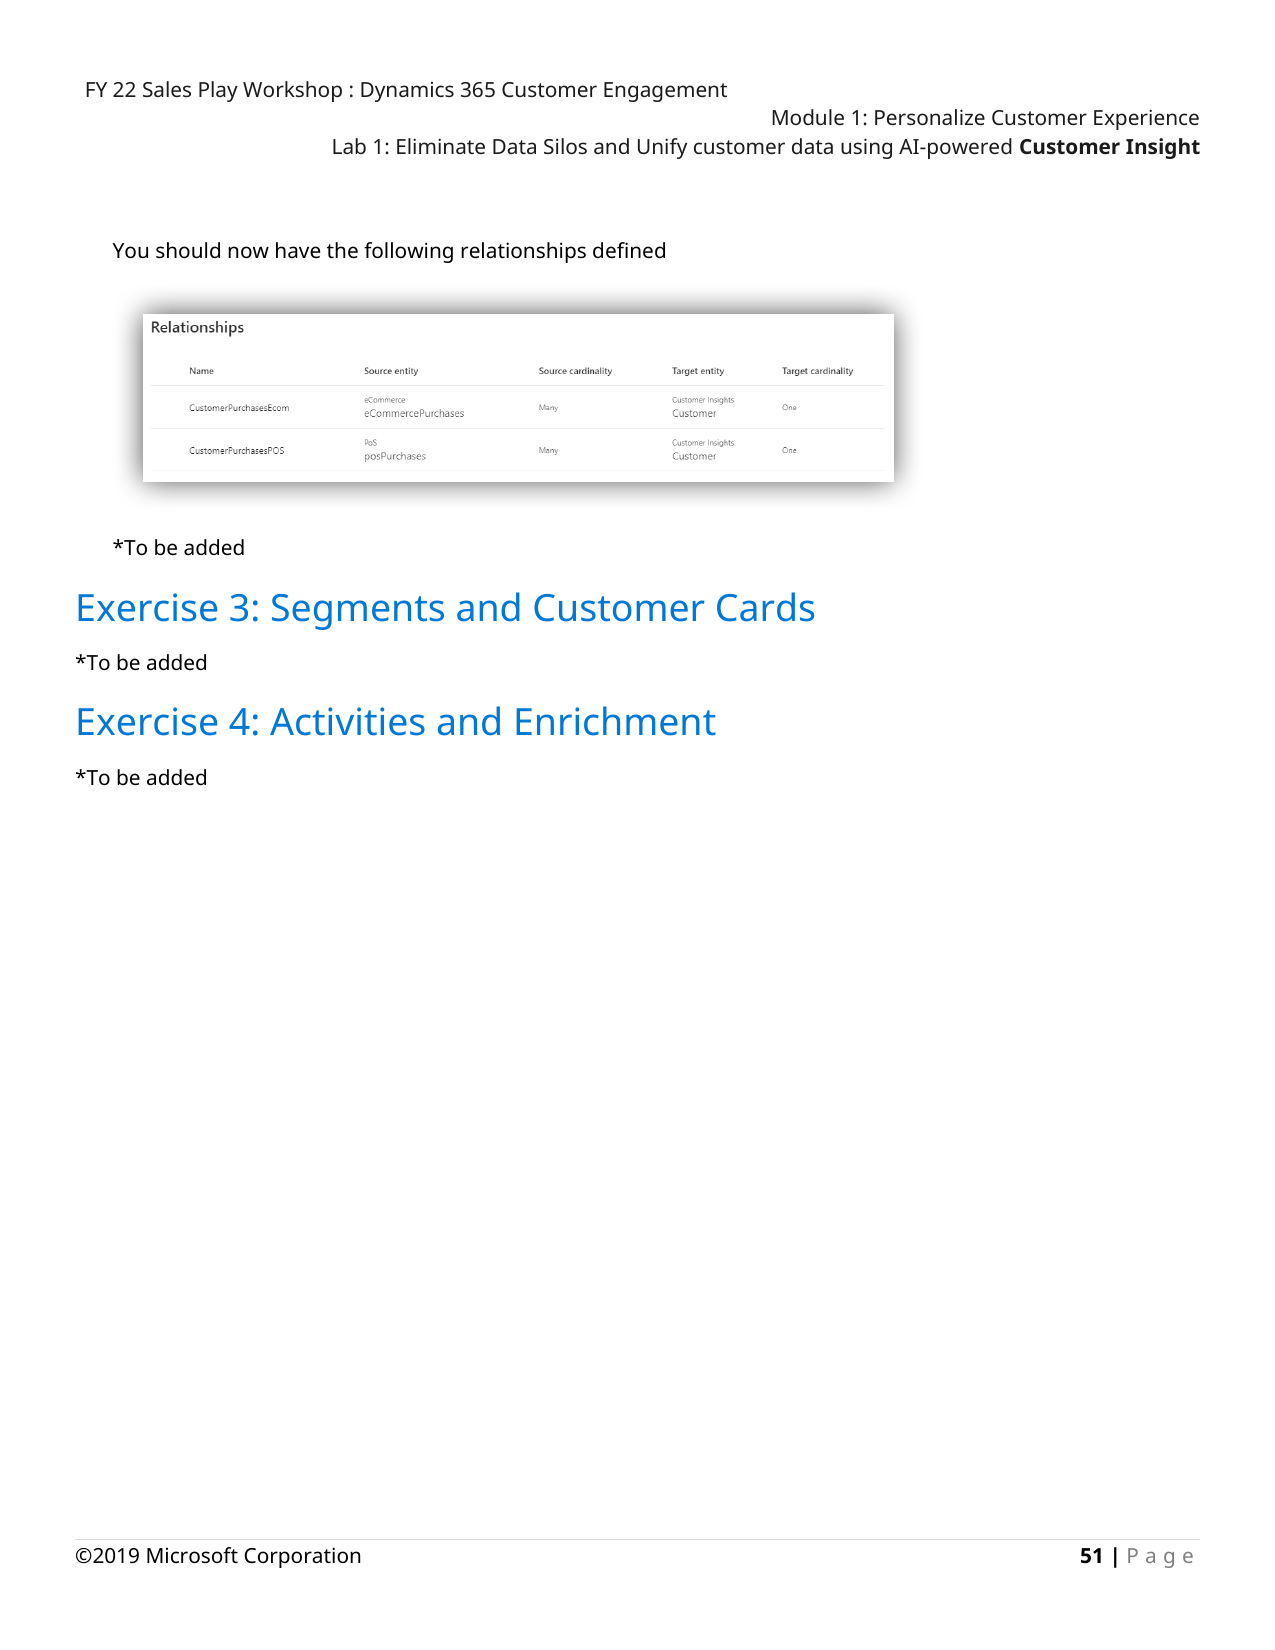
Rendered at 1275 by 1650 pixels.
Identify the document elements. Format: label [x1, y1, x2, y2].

picture [143, 314, 894, 482]
